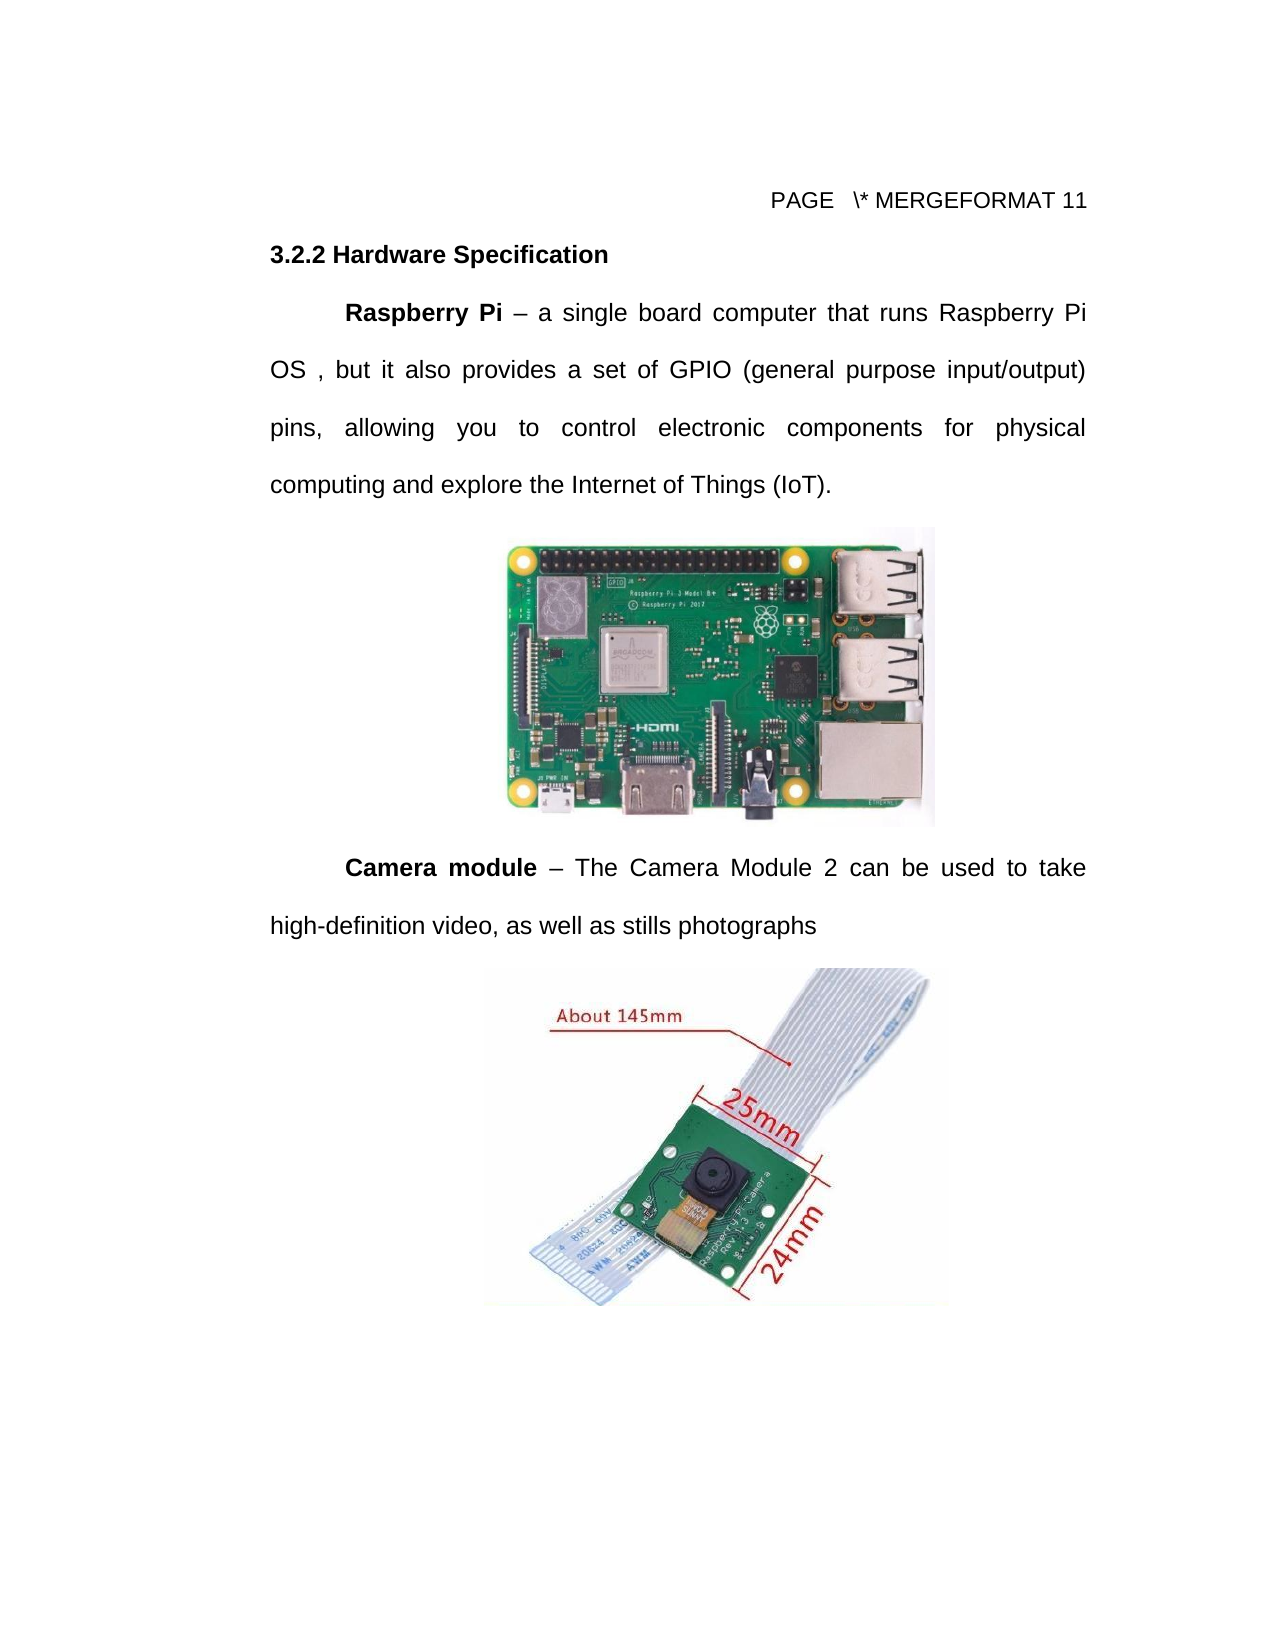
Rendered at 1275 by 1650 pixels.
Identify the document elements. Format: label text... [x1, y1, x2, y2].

text Camera module – The Camera Module 2 can be used to take high-definition video, as well as stills photographs [270, 853, 1087, 939]
text 3.2.2 Hardware Specification [270, 240, 1087, 269]
picture [483, 968, 949, 1306]
text Raspberry Pi – a single board computer that runs Raspberry Pi OS , but it also provides a set of GPIO (general purpose input/output) pins, allowing you to control electronic components for physical computing and explore the Internet of Things (IoT). [270, 298, 1087, 499]
picture [497, 527, 935, 827]
